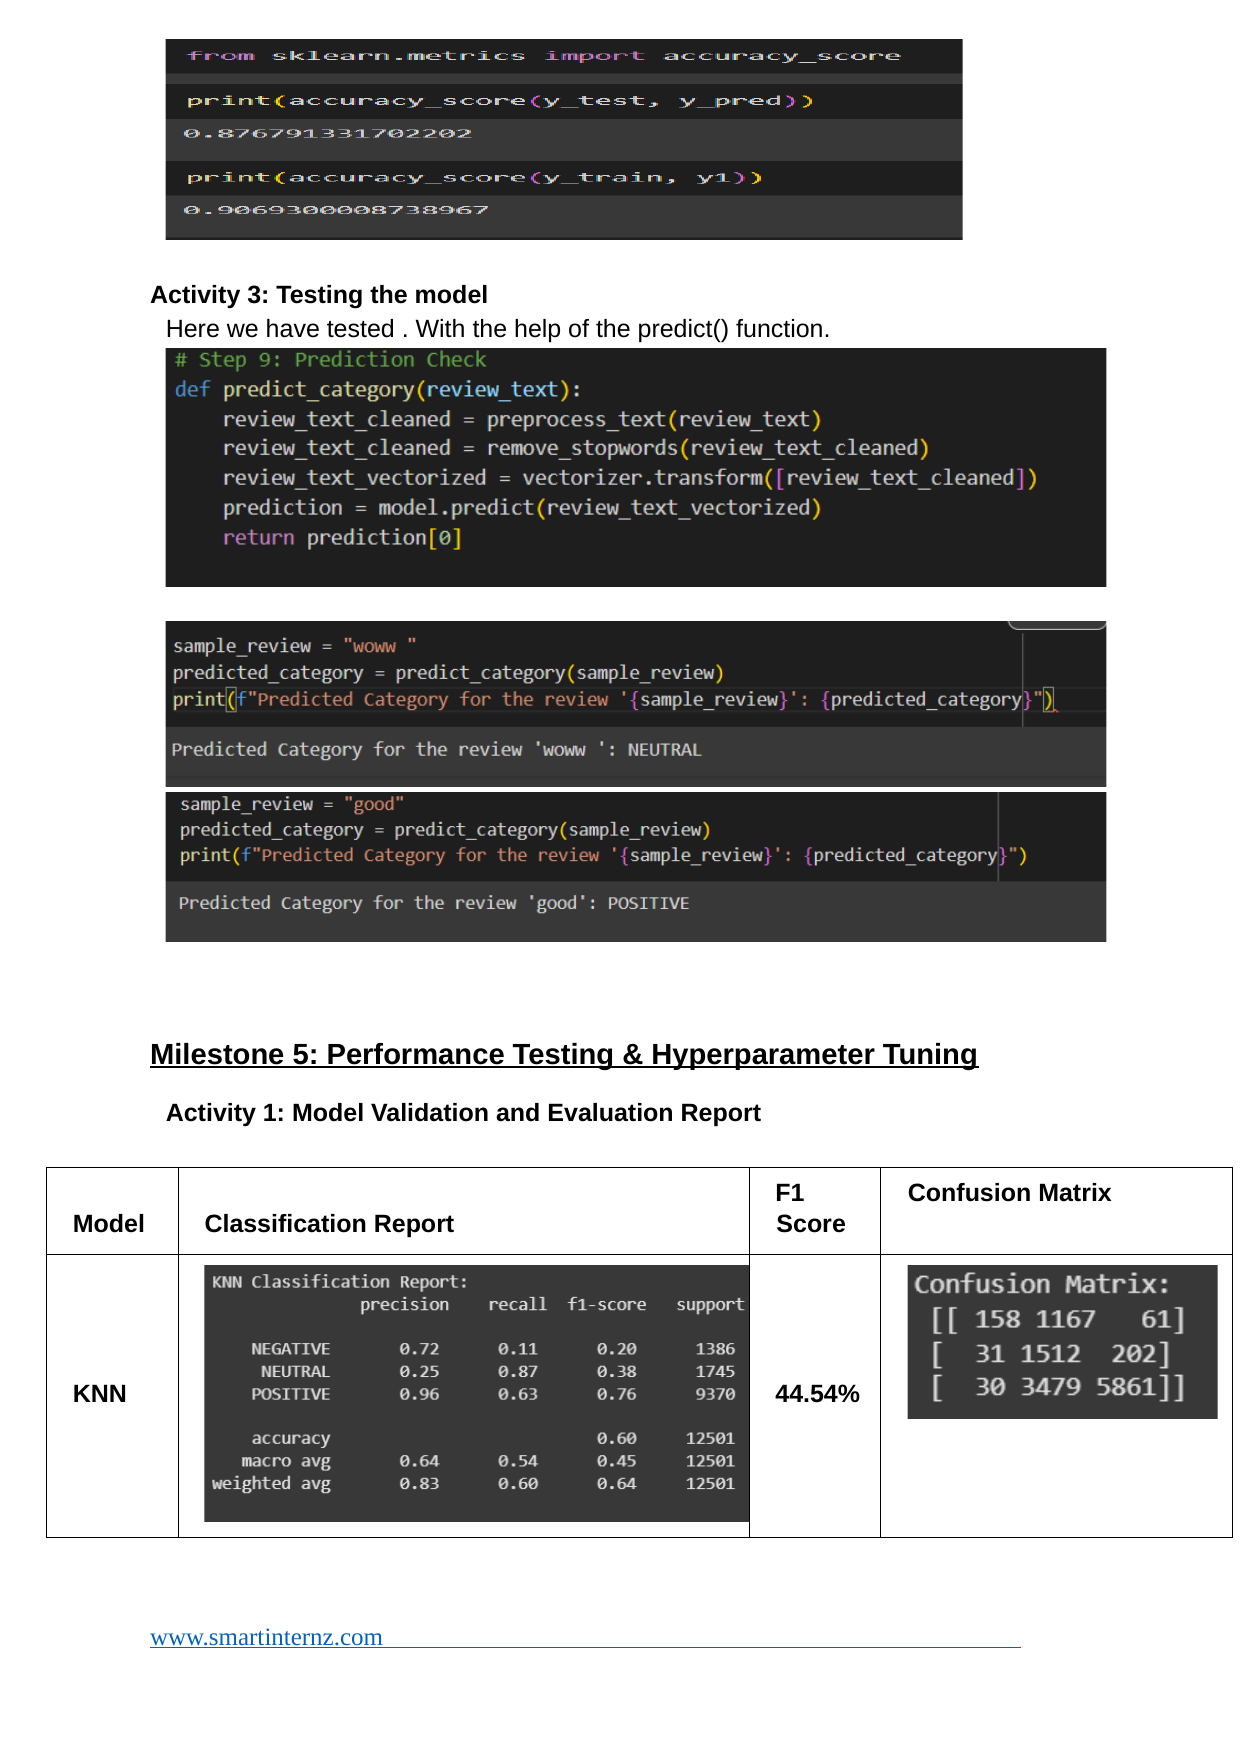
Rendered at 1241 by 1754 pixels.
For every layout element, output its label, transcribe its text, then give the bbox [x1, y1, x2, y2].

table_cell KNN [47, 1255, 178, 1537]
picture [165, 348, 1107, 587]
table_header Classification Report [179, 1168, 749, 1254]
text Activity 3: Testing the model [150, 279, 1168, 308]
table_header Confusion Matrix [881, 1168, 1232, 1254]
table_header Model [47, 1168, 178, 1254]
picture [165, 39, 963, 240]
table_header F1 Score [750, 1168, 880, 1254]
picture [165, 621, 1107, 787]
picture [165, 792, 1107, 942]
table_cell 44.54% [750, 1255, 880, 1537]
text Here we have tested . With the help of the predict() function. [166, 314, 1168, 343]
table_cell [179, 1255, 749, 1537]
picture [907, 1265, 1218, 1419]
text Activity 1: Model Validation and Evaluation Report [166, 1097, 1168, 1126]
table_cell [881, 1255, 1232, 1537]
picture [204, 1265, 749, 1522]
subtitle Milestone 5: Performance Testing & Hyperparameter Tuning [150, 1037, 1168, 1071]
